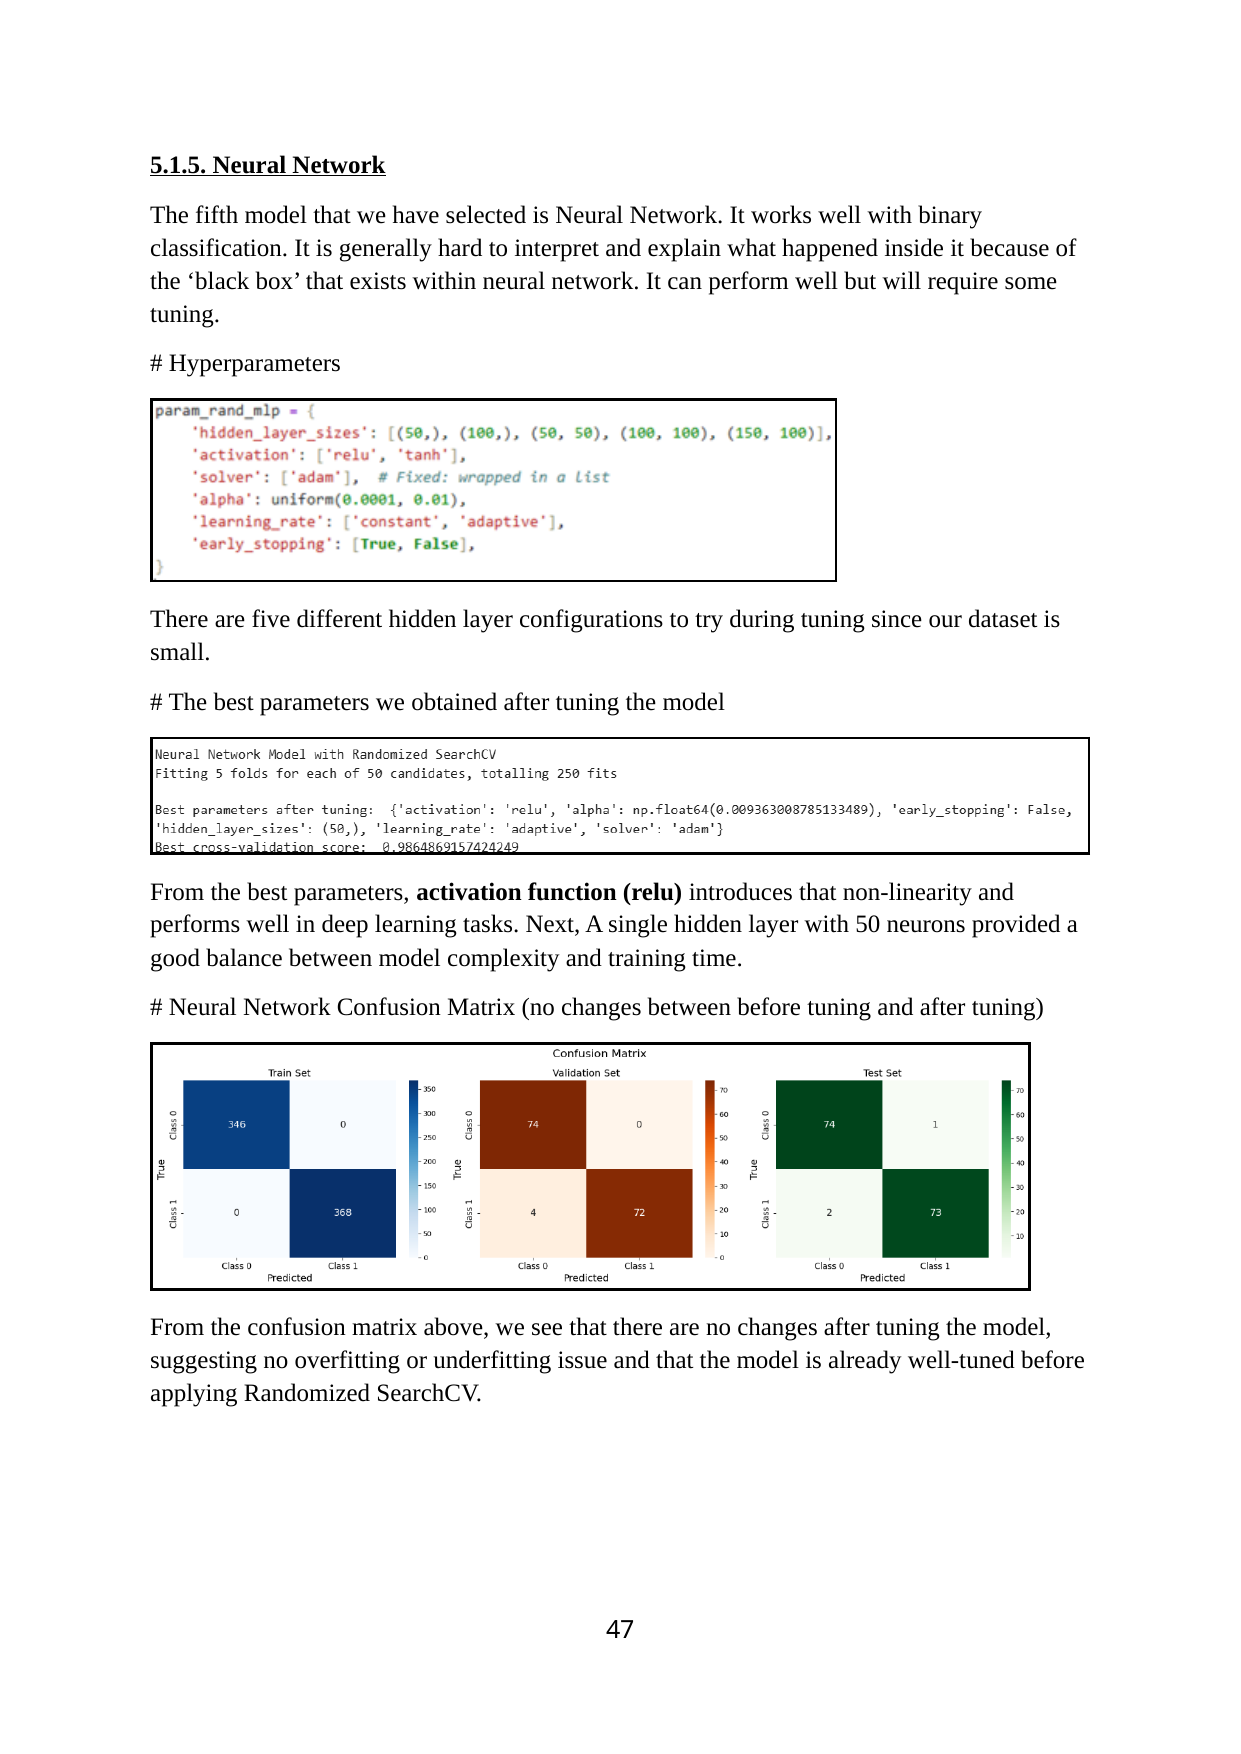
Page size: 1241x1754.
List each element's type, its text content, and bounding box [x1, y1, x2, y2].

text # Neural Network Confusion Matrix (no changes between before tuning and after tuning) [150, 992, 1090, 1021]
picture [153, 401, 835, 580]
text # Hyperparameters [150, 348, 1090, 377]
text From the confusion matrix above, we see that there are no changes after tuning the model, suggesting no overfitting or underfitting issue and that the model is already well-tuned before applying Randomized SearchCV. [150, 1312, 1090, 1407]
text The fifth model that we have selected is Neural Network. It works well with binary classification. It is generally hard to interpret and explain what happened inside it because of the ‘black box’ that exists within neural network. It can perform well but will require some tuning. [150, 200, 1090, 327]
picture [153, 739, 1088, 852]
text From the best parameters, activation function (relu) introduces that non-linearity and performs well in deep learning tasks. Next, A single hidden layer with 50 neurons provided a good balance between model complexity and training time. [150, 877, 1090, 971]
text There are five different hidden layer configurations to try during tuning since our dataset is small. [150, 604, 1090, 666]
text # The best parameters we obtained after tuning the model [150, 687, 1090, 716]
text 5.1.5. Neural Network [150, 150, 1090, 179]
picture [153, 1045, 1028, 1288]
